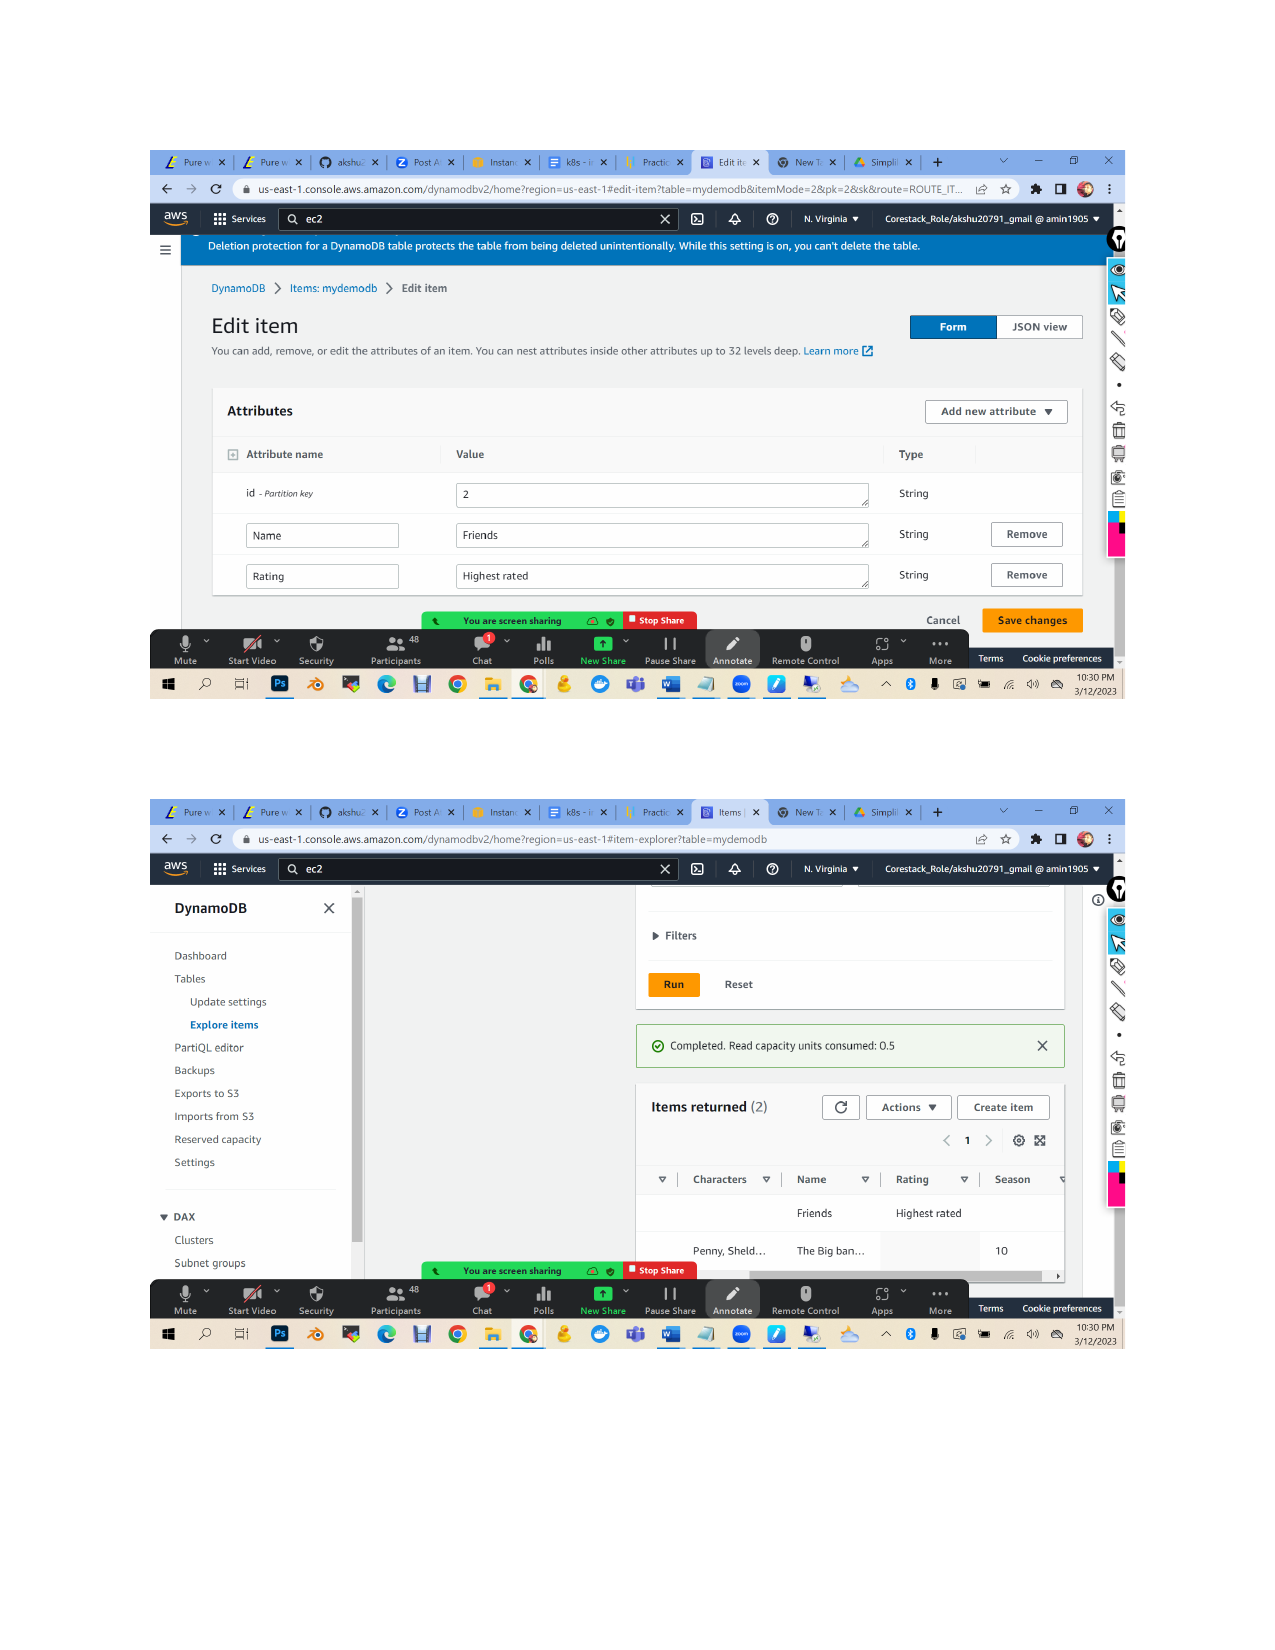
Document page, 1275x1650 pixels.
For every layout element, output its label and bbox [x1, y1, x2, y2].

picture [150, 150, 1125, 699]
picture [150, 799, 1125, 1349]
